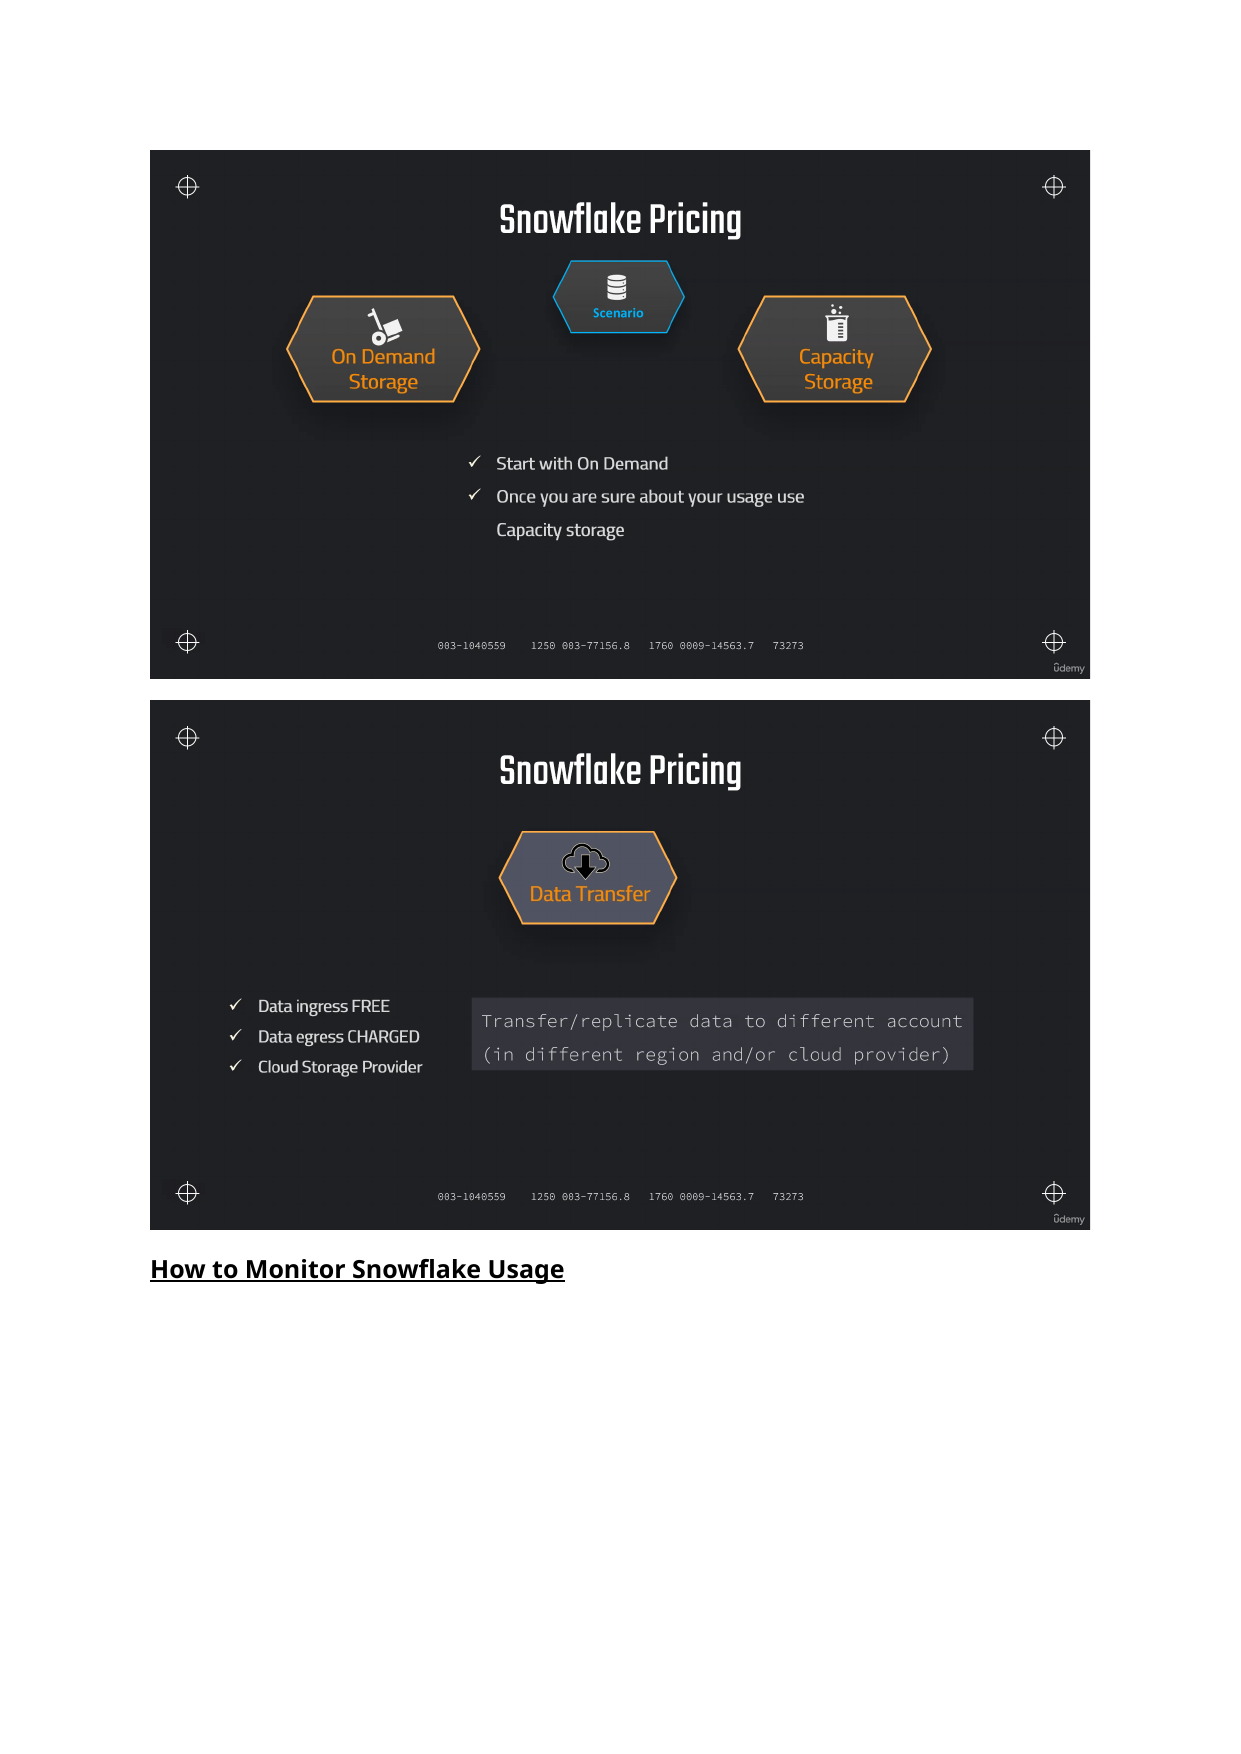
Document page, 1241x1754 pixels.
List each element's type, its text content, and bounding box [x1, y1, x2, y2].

text How to Monitor Snowflake Usage [150, 1251, 1090, 1285]
picture [150, 150, 1091, 679]
picture [150, 700, 1091, 1230]
